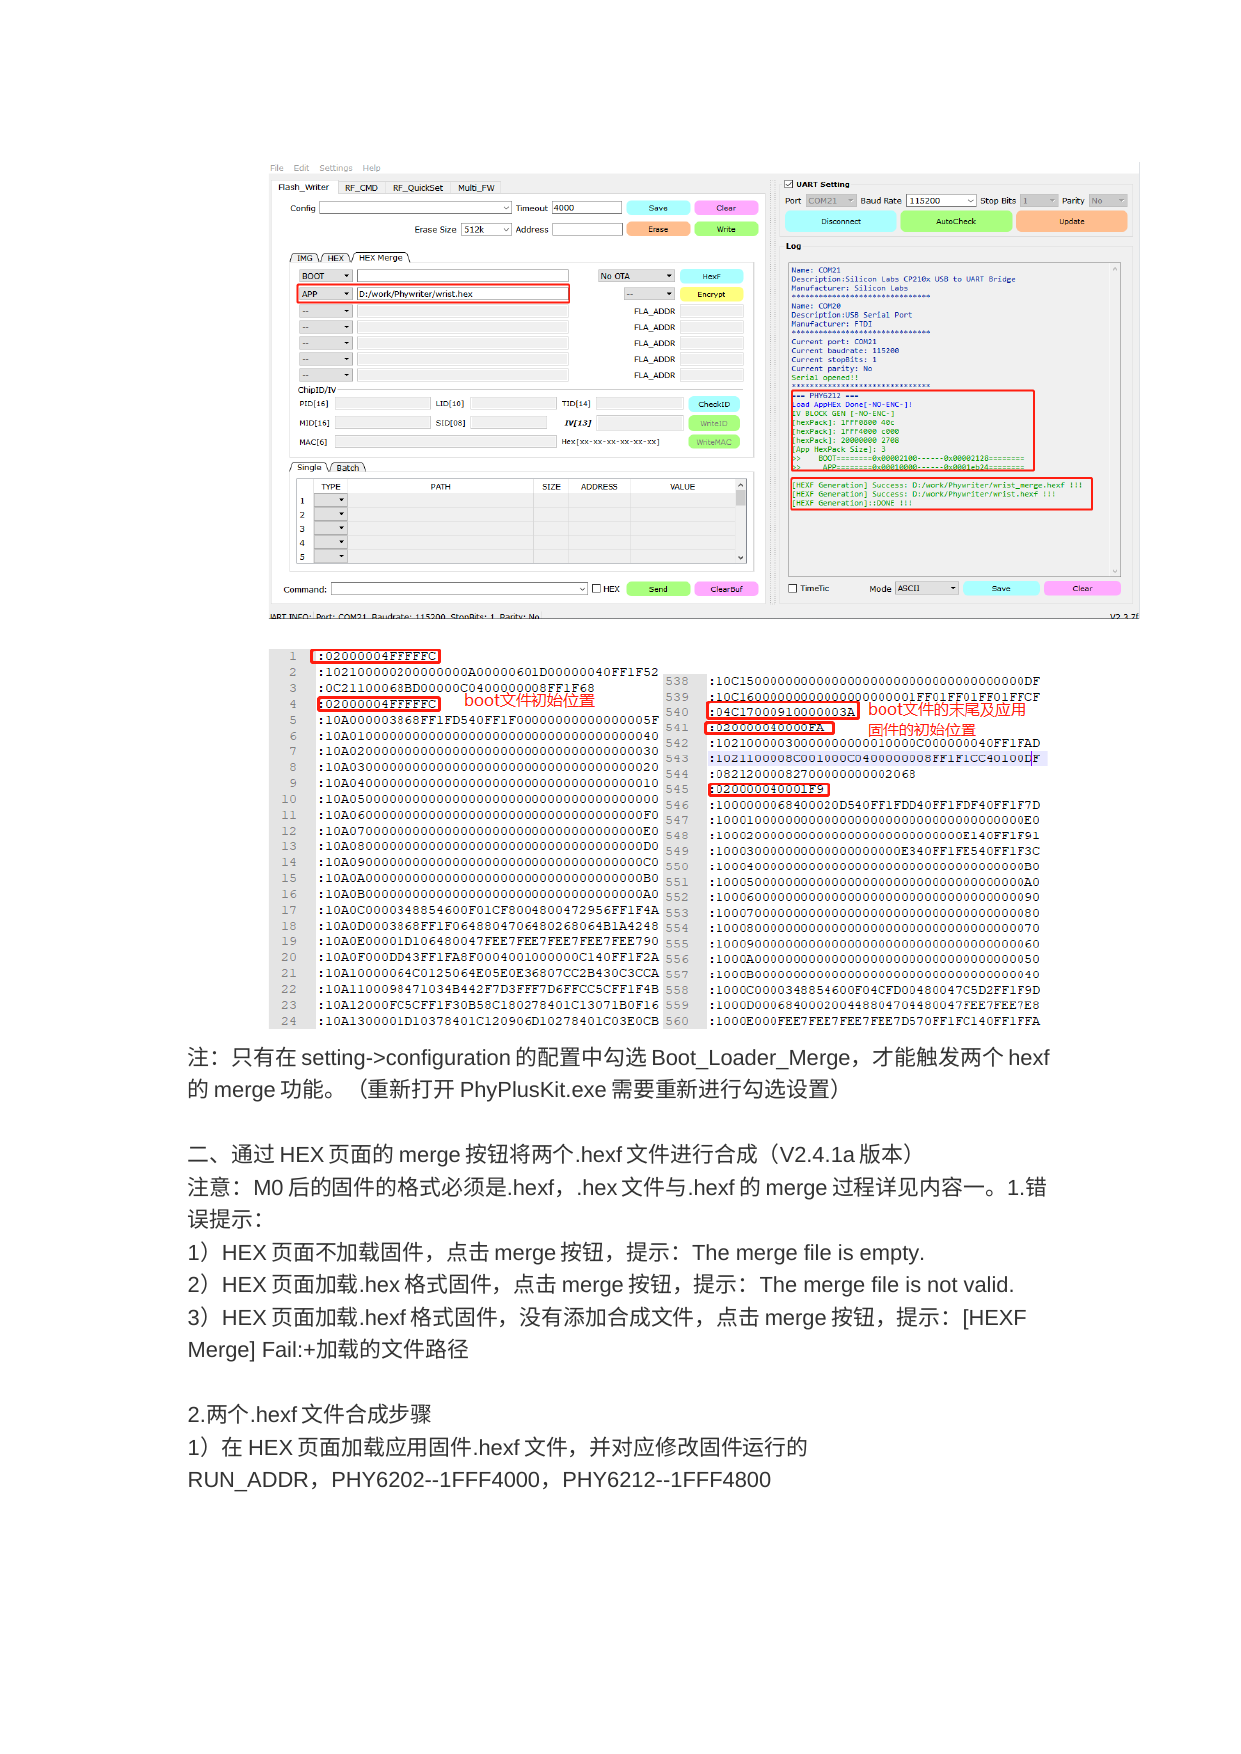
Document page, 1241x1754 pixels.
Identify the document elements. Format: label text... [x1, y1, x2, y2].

text 1）HEX页面不加载固件，点击merge按钮，提示：The merge file is empty. [187, 1234, 1053, 1267]
text 2.两个.hexf文件合成步骤 [187, 1397, 1053, 1429]
text 注：只有在setting->configuration的配置中勾选Boot_Loader_Merge，才能触发两个hexf的merge功能。（重新打开PhyPlusKit.exe需要重新进行勾选设置） [187, 1039, 1053, 1104]
picture [268, 162, 1140, 619]
text 二、通过HEX页面的merge按钮将两个.hexf文件进行合成（V2.4.1a版本） [187, 1137, 1053, 1169]
text 注意：M0后的固件的格式必须是.hexf，.hex文件与.hexf的merge过程详见内容一。1.错误提示： [187, 1169, 1053, 1234]
text 2）HEX页面加载.hex格式固件，点击merge按钮，提示：The merge file is not valid. [187, 1267, 1053, 1299]
text 1）在HEX页面加载应用固件.hexf文件，并对应修改固件运行的RUN_ADDR，PHY6202--1FFF4000，PHY6212--1FFF4800 [187, 1429, 1053, 1494]
picture [268, 649, 1048, 1029]
text 3）HEX页面加载.hexf格式固件，没有添加合成文件，点击merge按钮，提示：[HEXF Merge] Fail:+加载的文件路径 [187, 1299, 1053, 1364]
